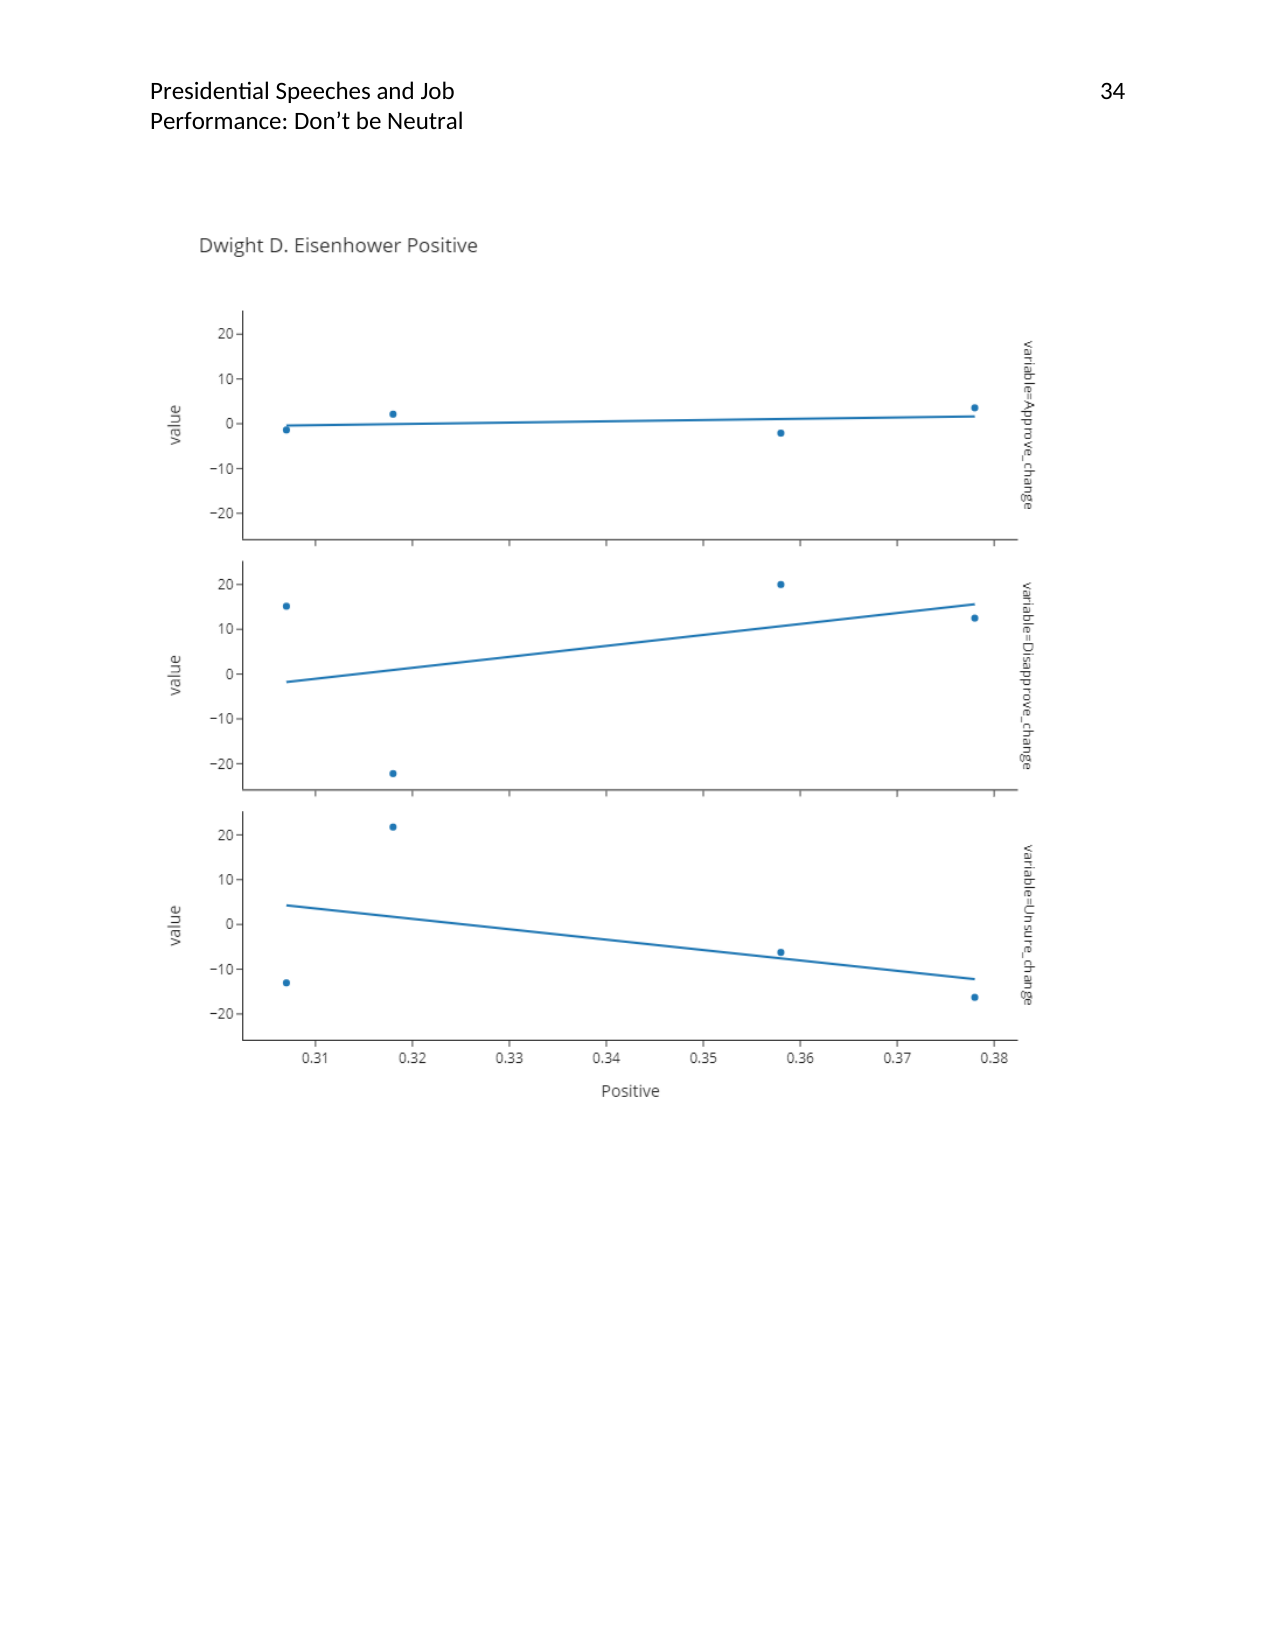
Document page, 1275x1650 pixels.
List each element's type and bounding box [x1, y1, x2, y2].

picture [150, 194, 1125, 1132]
